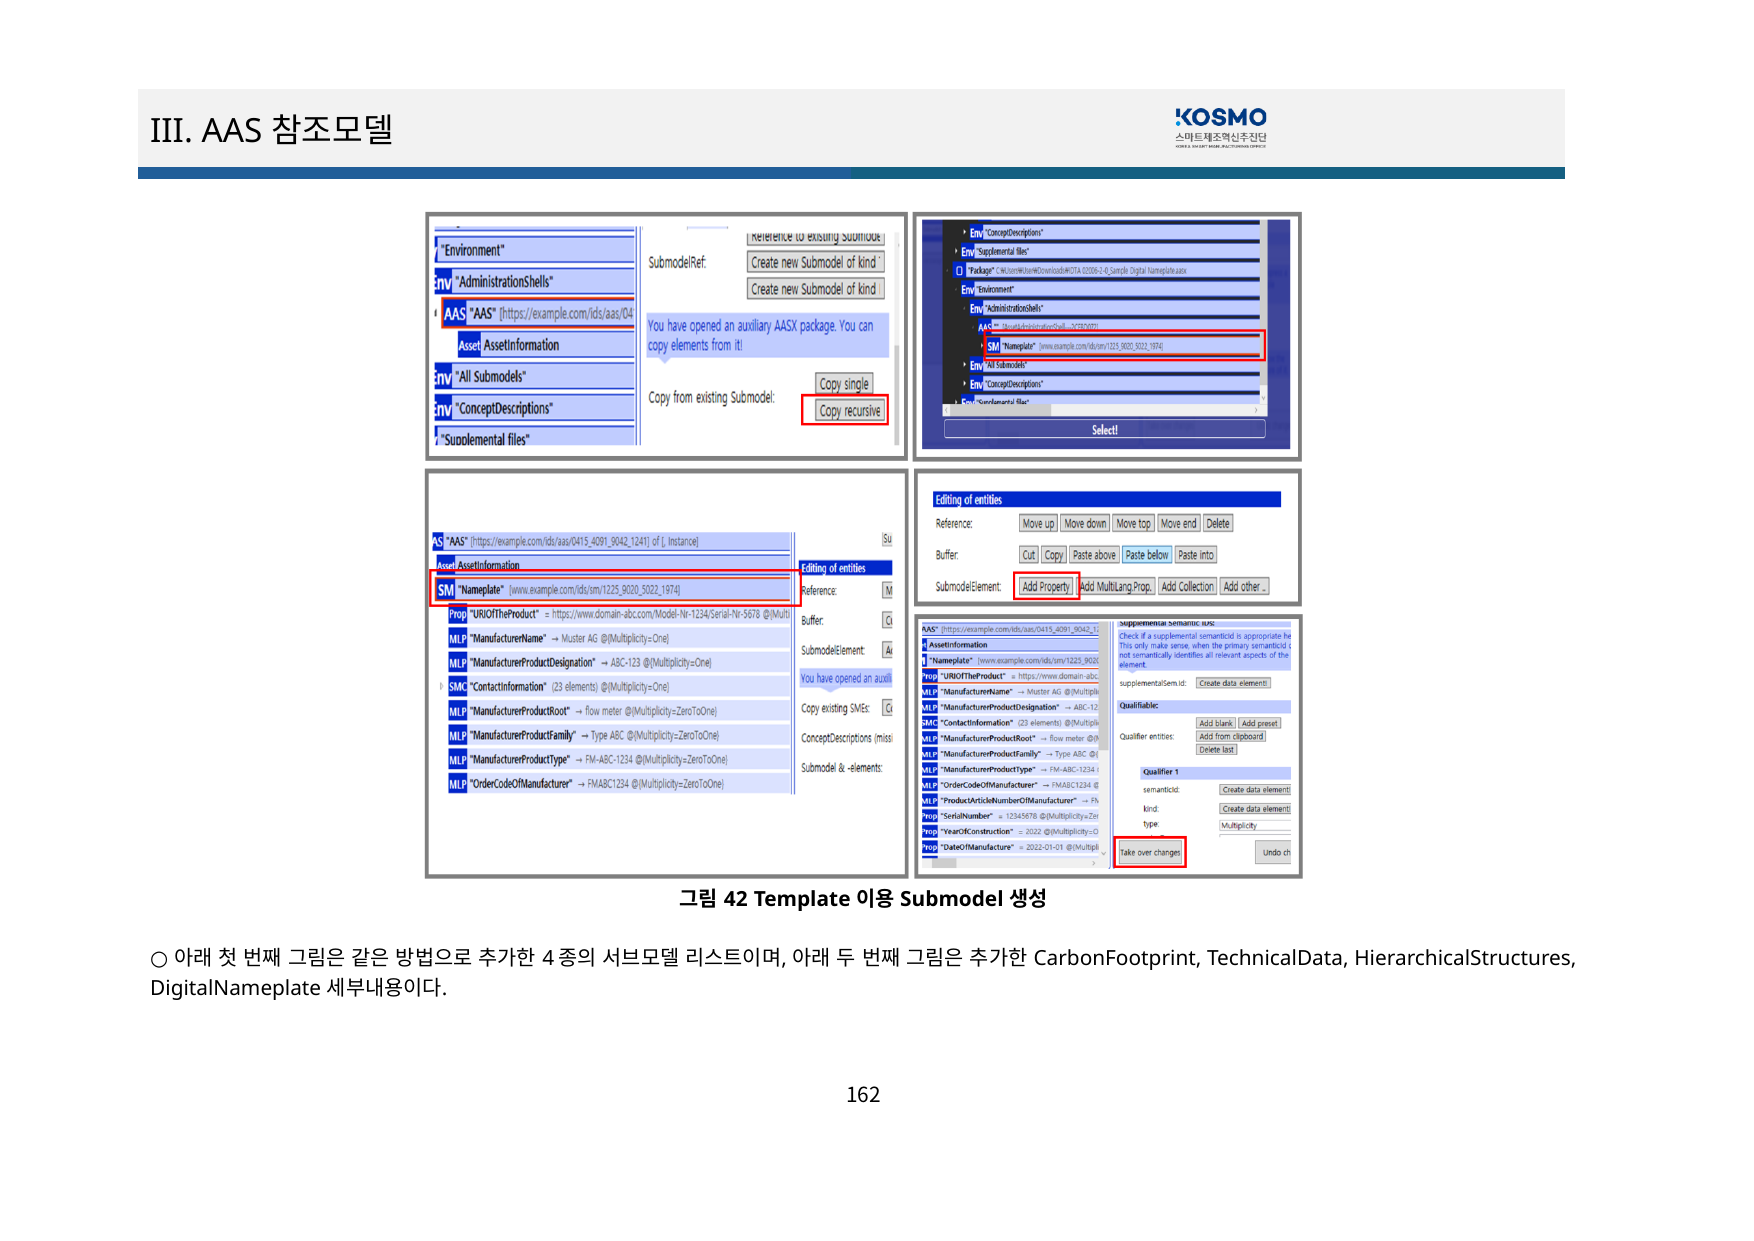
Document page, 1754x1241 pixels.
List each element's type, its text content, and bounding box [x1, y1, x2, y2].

picture [1175, 108, 1267, 148]
text ○ 아래 첫 번째 그림은 같은 방법으로 추가한 4종의 서브모델 리스트이며, 아래 두 번째 그림은 추가한 CarbonFootprint, TechnicalData, HierarchicalStructures, DigitalNameplate 세부내용이다. [150, 941, 1577, 1002]
picture [420, 207, 1307, 883]
